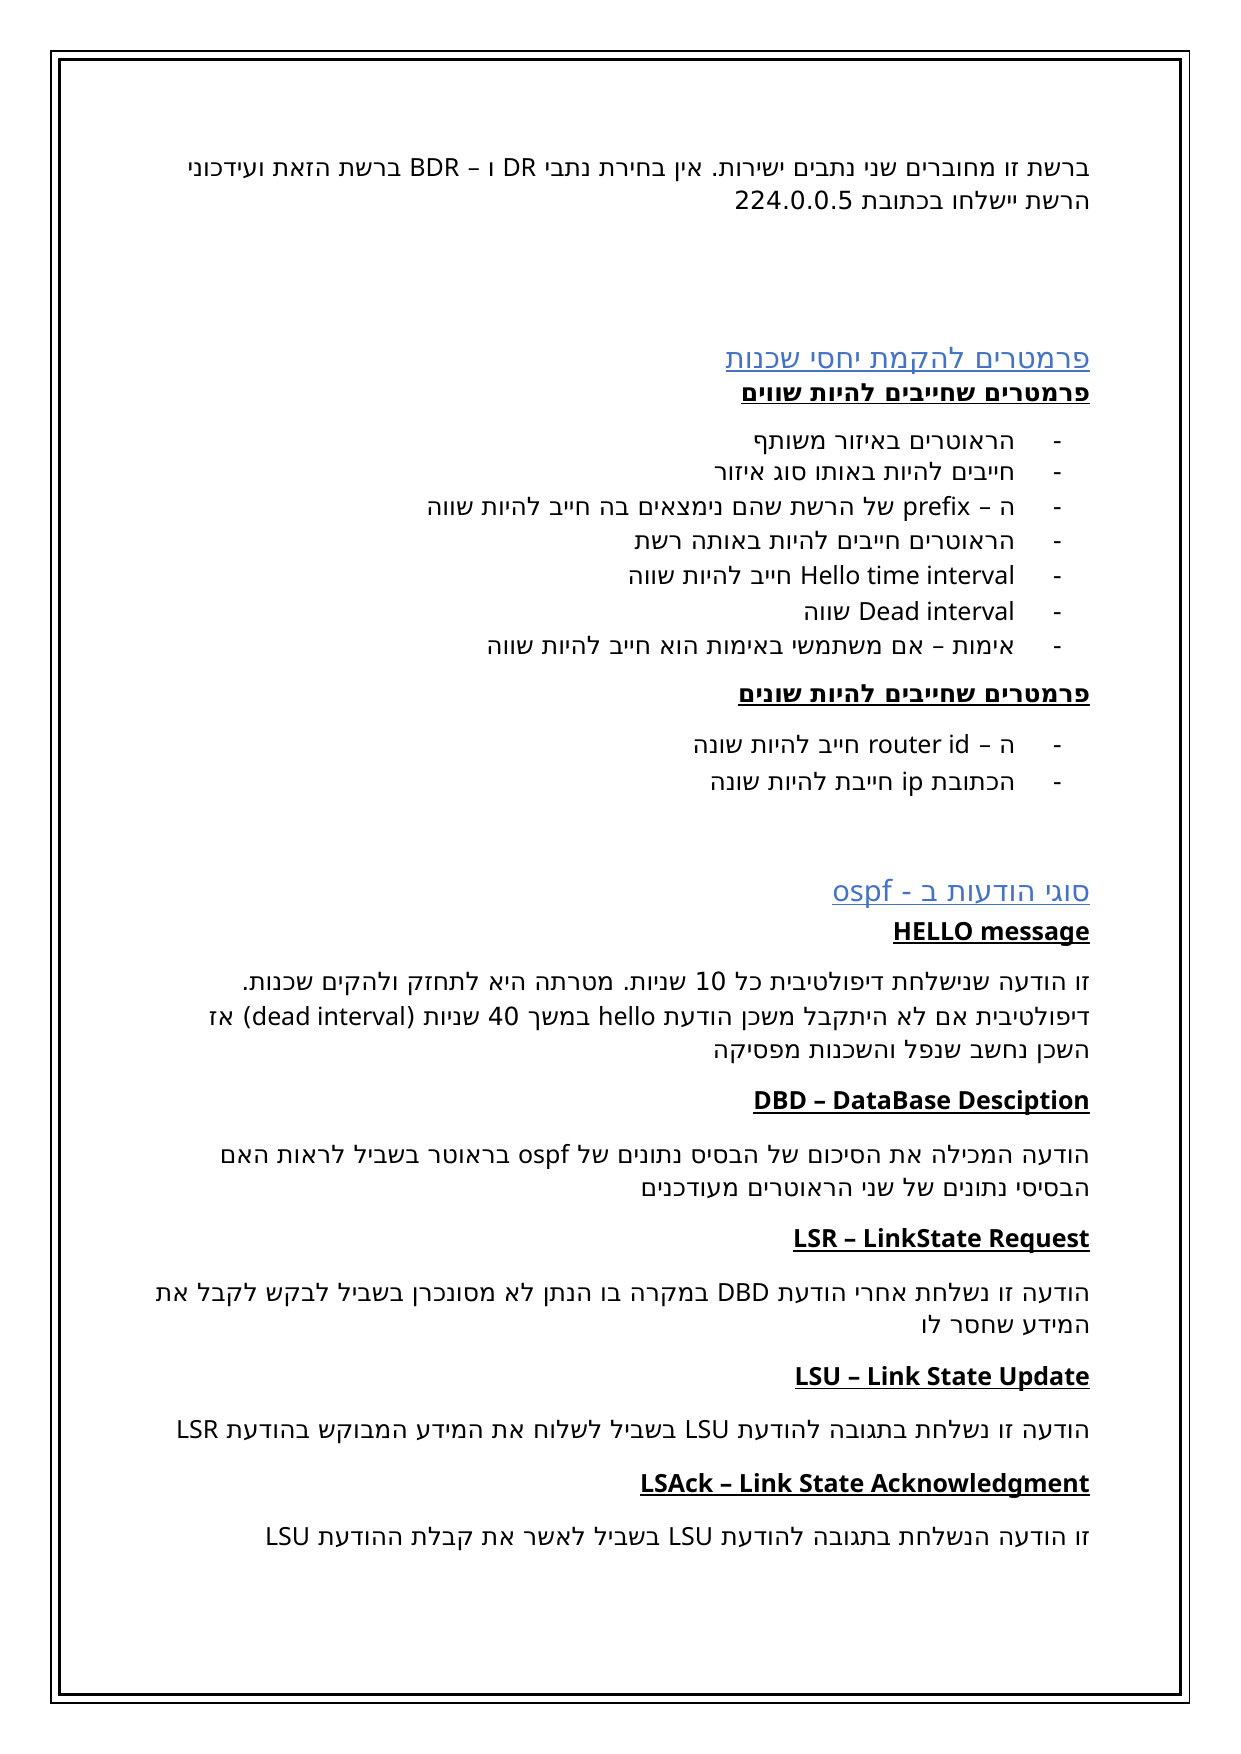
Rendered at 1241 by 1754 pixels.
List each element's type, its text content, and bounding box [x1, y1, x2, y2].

list חייבים להיות באותו סוג איזור [150, 458, 1053, 487]
text LSU – Link State Update [150, 1359, 1090, 1393]
text הודעה המכילה את הסיכום של הבסיס נתונים של ospf בראוטר בשביל לראות האם הבסיסי נתונים של שני הראוטרים מעודכנים [150, 1136, 1090, 1202]
list הראוטרים חייבים להיות באותה רשת [150, 526, 1053, 555]
list הראוטרים באיזור משותף [150, 426, 1053, 455]
list ה – prefix של הרשת שהם נימצאים בה חייב להיות שווה [150, 489, 1053, 523]
list ה – router id חייב להיות שונה [150, 727, 1053, 761]
text הודעה זו נשלחת בתגובה להודעת LSU בשביל לשלוח את המידע המבוקש בהודעת LSR [150, 1412, 1090, 1446]
list אימות – אם משתמשי באימות הוא חייב להיות שווה [150, 631, 1053, 660]
text הודעה זו נשלחת אחרי הודעת DBD במקרה בו הנתן לא מסונכרן בשביל לבקש לקבל את המידע שחסר לו [150, 1274, 1090, 1340]
text פרמטרים שחייבים להיות שונים [150, 679, 1090, 708]
text פרמטרים שחייבים להיות שווים [150, 378, 1090, 407]
subtitle סוגי הודעות ב - ospf [150, 871, 1090, 910]
list Hello time interval חייב להיות שווה [150, 557, 1053, 591]
text ברשת זו מחוברים שני נתבים ישירות. אין בחירת נתבי DR ו – BDR ברשת הזאת ועידכוני הרשת יישלחו בכתובת 224.0.0.5 [150, 150, 1090, 216]
subtitle פרמטרים להקמת יחסי שכנות [150, 341, 1090, 375]
list Dead interval שווה [150, 594, 1053, 628]
text זו הודעה הנשלחת בתגובה להודעת LSU בשביל לאשר את קבלת ההודעת LSU [150, 1519, 1090, 1553]
text HELLO message [150, 913, 1090, 948]
text LSR – LinkState Request [150, 1221, 1090, 1255]
text LSAck – Link State Acknowledgment [150, 1466, 1090, 1500]
text DBD – DataBase Desciption [150, 1083, 1090, 1117]
text זו הודעה שנישלחת דיפולטיבית כל 10 שניות. מטרתה היא לתחזק ולהקים שכנות. דיפולטיבית אם לא היתקבל משכן הודעת hello במשך 40 שניות (dead interval) אז השכן נחשב שנפל והשכנות מפסיקה [150, 967, 1090, 1064]
list הכתובת ip חייבת להיות שונה [150, 764, 1053, 798]
